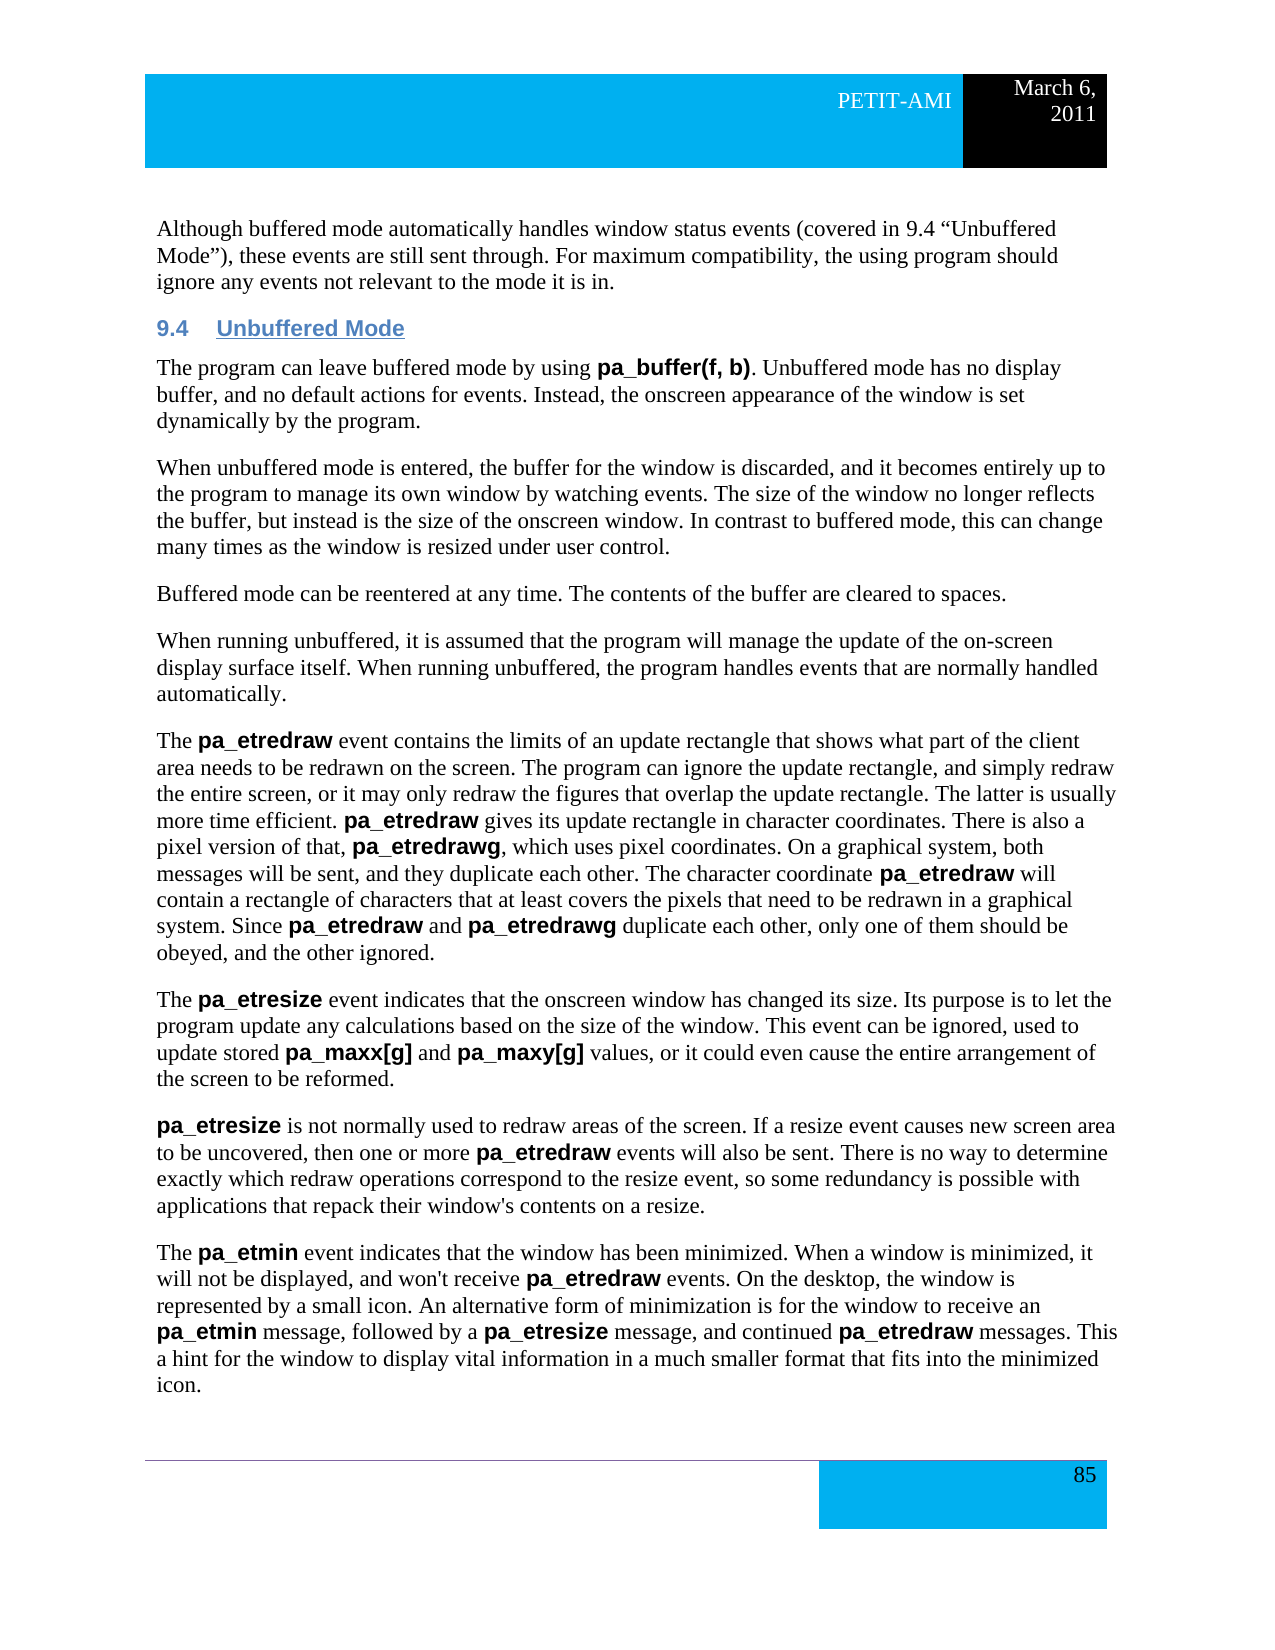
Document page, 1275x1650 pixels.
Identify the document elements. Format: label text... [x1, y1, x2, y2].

subtitle Unbuffered Mode [156, 315, 1118, 342]
text When unbuffered mode is entered, the buffer for the window is discarded, and it becomes entirely up to the program to manage its own window by watching events. The size of the window no longer reflects the buffer, but instead is the size of the onscreen window. In contrast to buffered mode, this can change many times as the window is resized under user control. [156, 454, 1118, 559]
text The pa_etredraw event contains the limits of an update rectangle that shows what part of the client area needs to be redrawn on the screen. The program can ignore the update rectangle, and simply redraw the entire screen, or it may only redraw the figures that overlap the update rectangle. The latter is usually more time efficient. pa_etredraw gives its update rectangle in character coordinates. There is also a pixel version of that, pa_etredrawg, which uses pixel coordinates. On a graphical system, both messages will be sent, and they duplicate each other. The character coordinate pa_etredraw will contain a rectangle of characters that at least covers the pixels that need to be redrawn in a graphical system. Since pa_etredraw and pa_etredrawg duplicate each other, only one of them should be obeyed, and the other ignored. [156, 727, 1118, 965]
text The pa_etresize event indicates that the onscreen window has changed its size. Its purpose is to let the program update any calculations based on the size of the window. This event can be ignored, used to update stored pa_maxx[g] and pa_maxy[g] values, or it could even cause the entire arrangement of the screen to be reformed. [156, 986, 1118, 1092]
text Buffered mode can be reentered at any time. The contents of the buffer are cleared to spaces. [156, 580, 1118, 607]
text The program can leave buffered mode by using pa_buffer(f, b). Unbuffered mode has no display buffer, and no default actions for events. Instead, the onscreen appearance of the window is set dynamically by the program. [156, 354, 1118, 433]
text The pa_etmin event indicates that the window has been minimized. When a window is minimized, it will not be displayed, and won't receive pa_etredraw events. On the desktop, the window is represented by a small icon. An alternative form of minimization is for the window to receive an pa_etmin message, followed by a pa_etresize message, and continued pa_etredraw messages. This a hint for the window to display vital information in a much smaller format that fits into the minimized icon. [156, 1239, 1118, 1397]
text Although buffered mode automatically handles window status events (covered in 8.4 “Unbuffered Mode”), these events are still sent through. For maximum compatibility, the using program should ignore any events not relevant to the mode it is in. [156, 215, 1118, 294]
text pa_etresize is not normally used to redraw areas of the screen. If a resize event causes new screen area to be uncovered, then one or more pa_etredraw events will also be sent. There is no way to determine exactly which redraw operations correspond to the resize event, so some redundancy is possible with applications that repack their window's contents on a resize. [156, 1112, 1118, 1218]
text When running unbuffered, it is assumed that the program will manage the update of the on-screen display surface itself. When running unbuffered, the program handles events that are normally handled automatically. [156, 628, 1118, 707]
